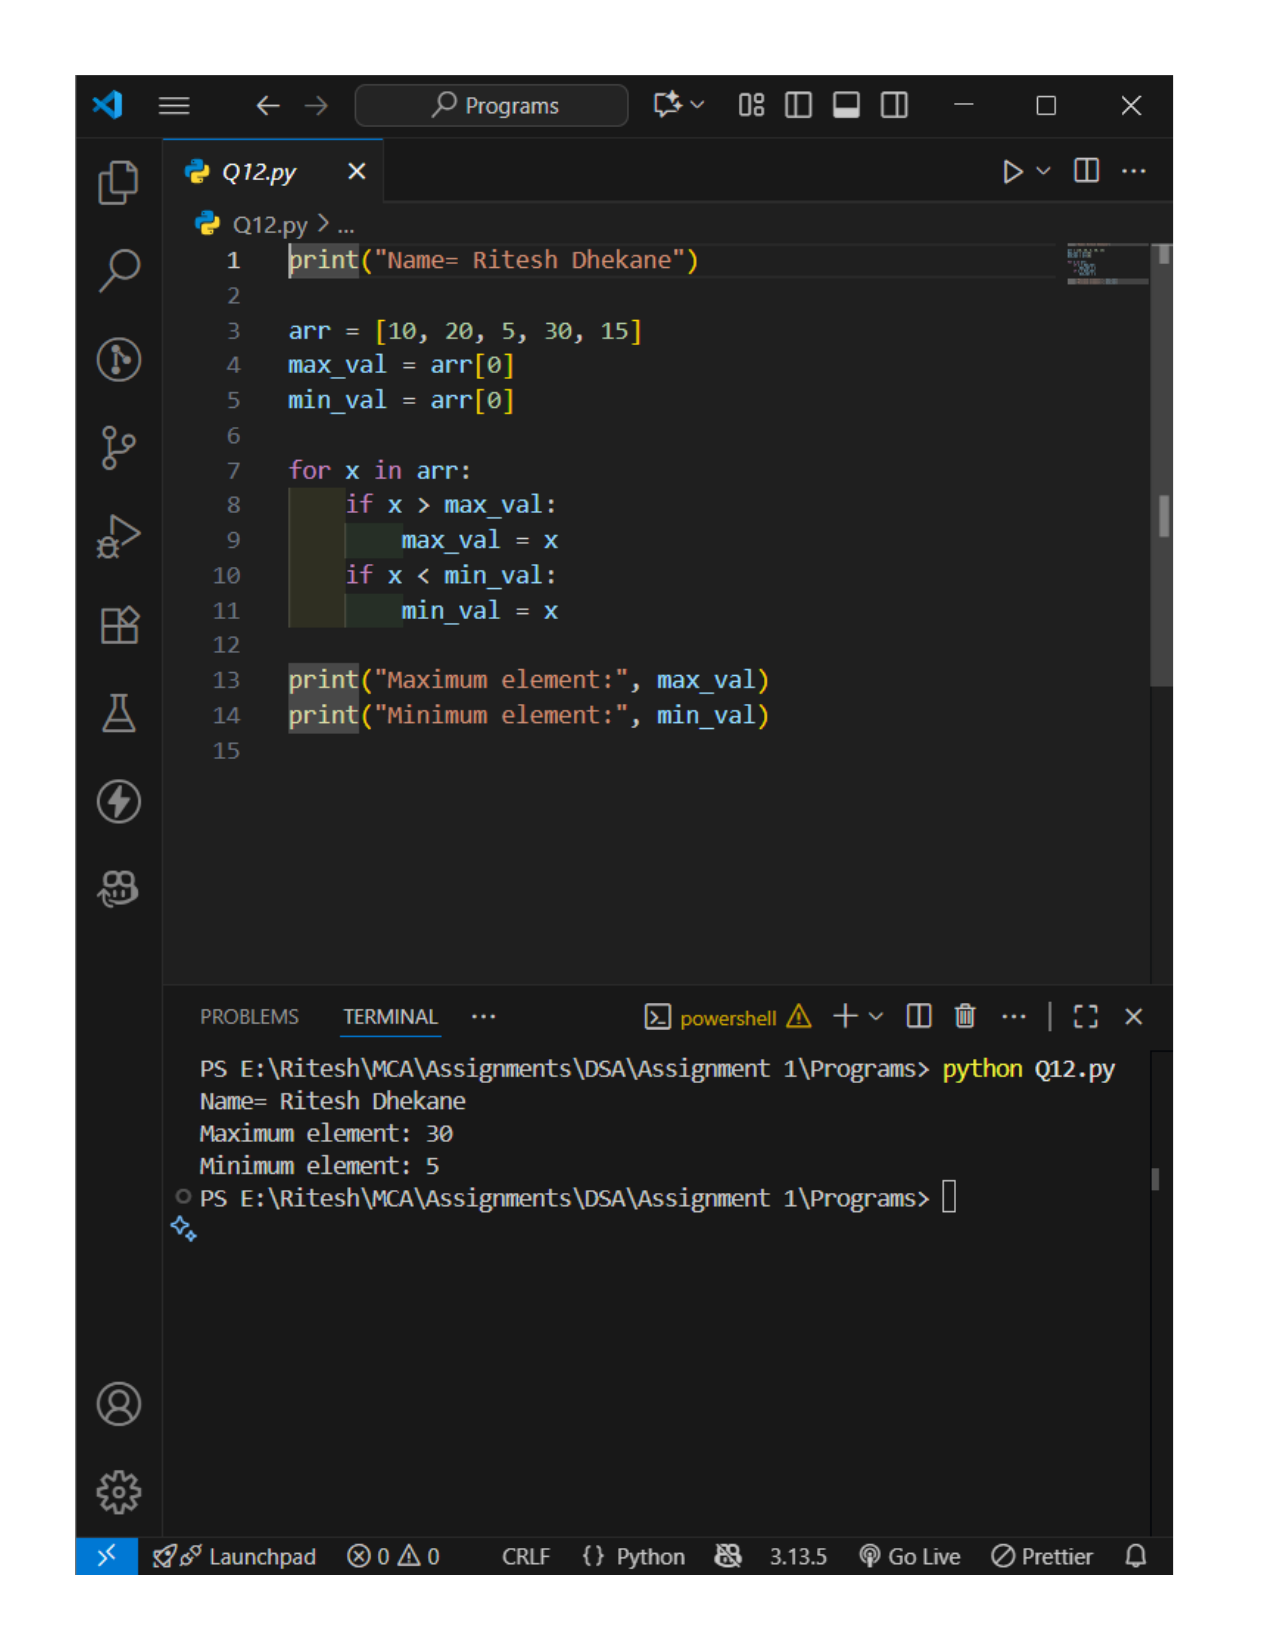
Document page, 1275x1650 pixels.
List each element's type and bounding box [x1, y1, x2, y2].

picture [75, 75, 1174, 1575]
